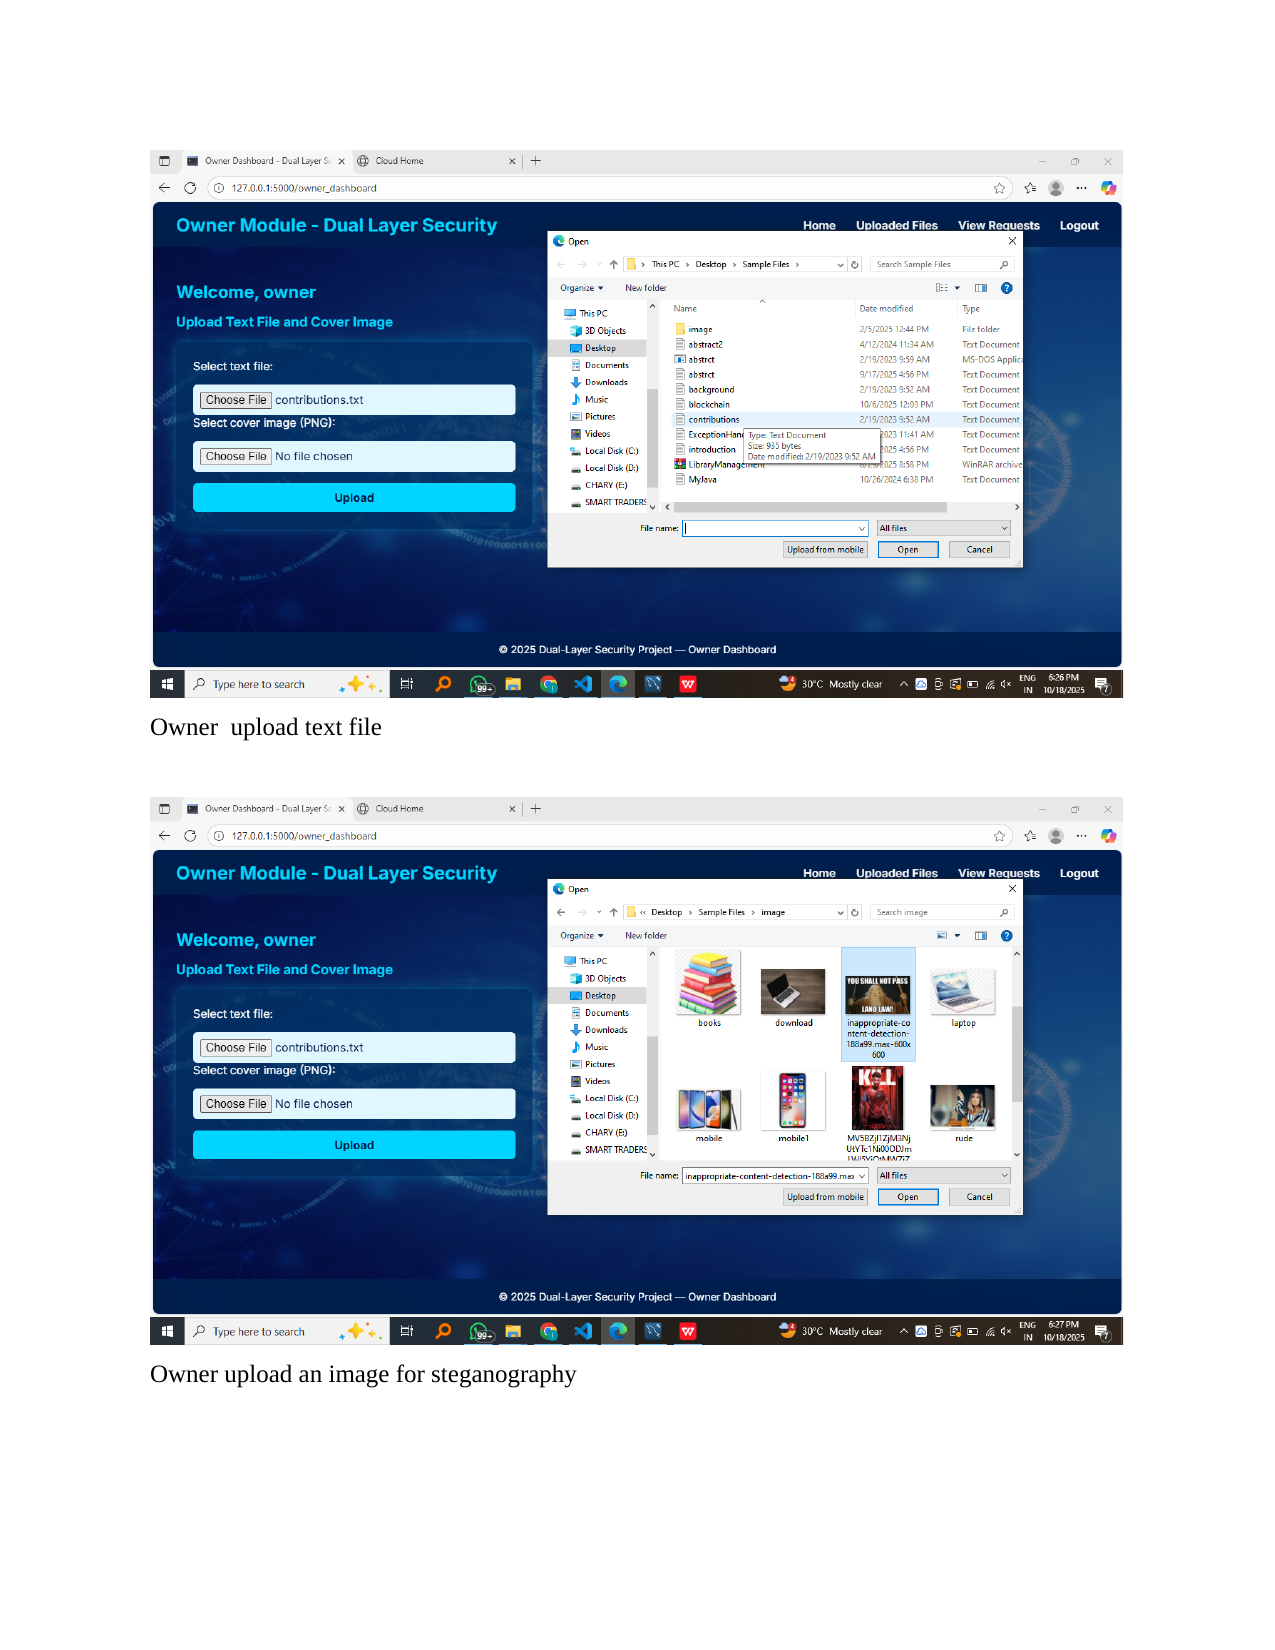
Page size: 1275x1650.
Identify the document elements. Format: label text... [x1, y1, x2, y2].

text Owner upload text file [150, 712, 1125, 740]
picture [150, 150, 1124, 698]
picture [150, 797, 1124, 1345]
text Owner upload an image for steganography [150, 1359, 1125, 1388]
